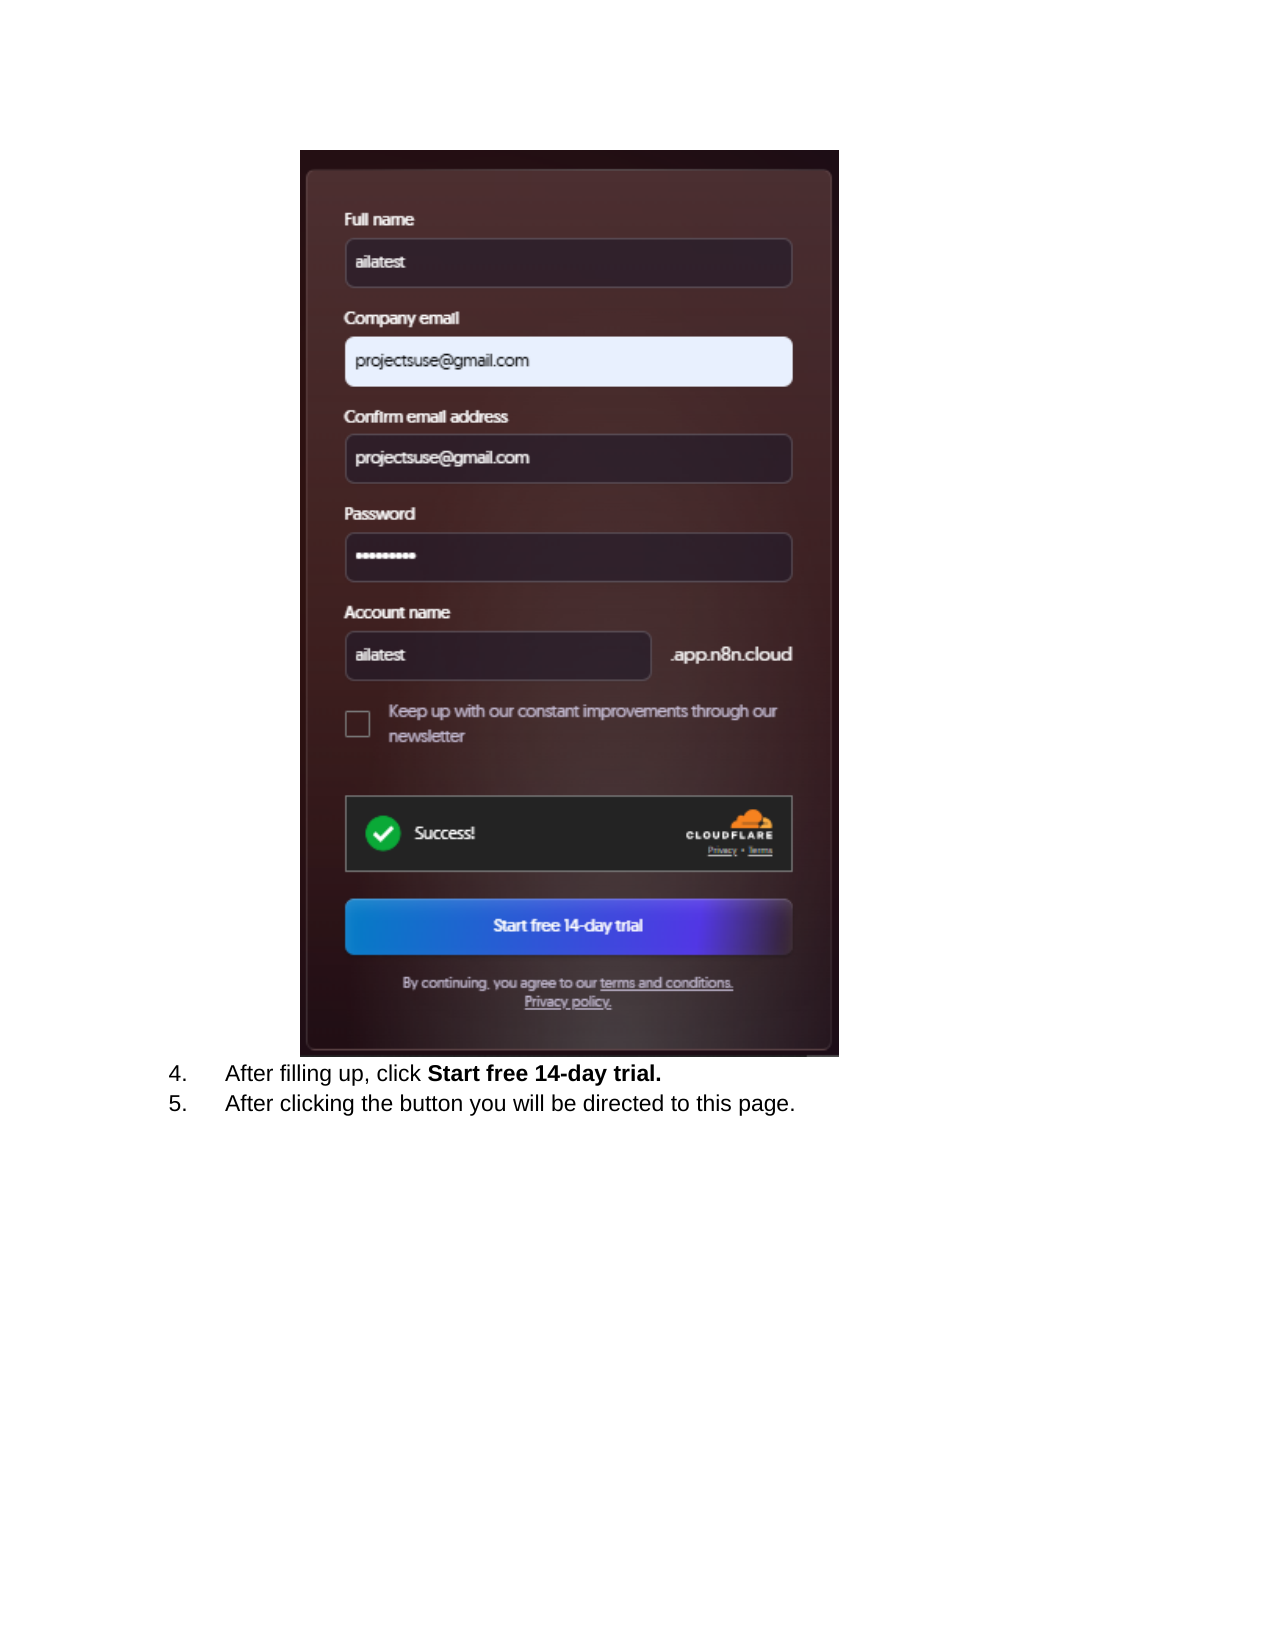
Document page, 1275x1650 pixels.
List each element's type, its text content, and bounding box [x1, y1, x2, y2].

picture [300, 150, 839, 1057]
list After filling up, click Start free 14-day trial. [187, 1060, 1125, 1086]
list After clicking the button you will be directed to this page. [187, 1090, 1125, 1117]
